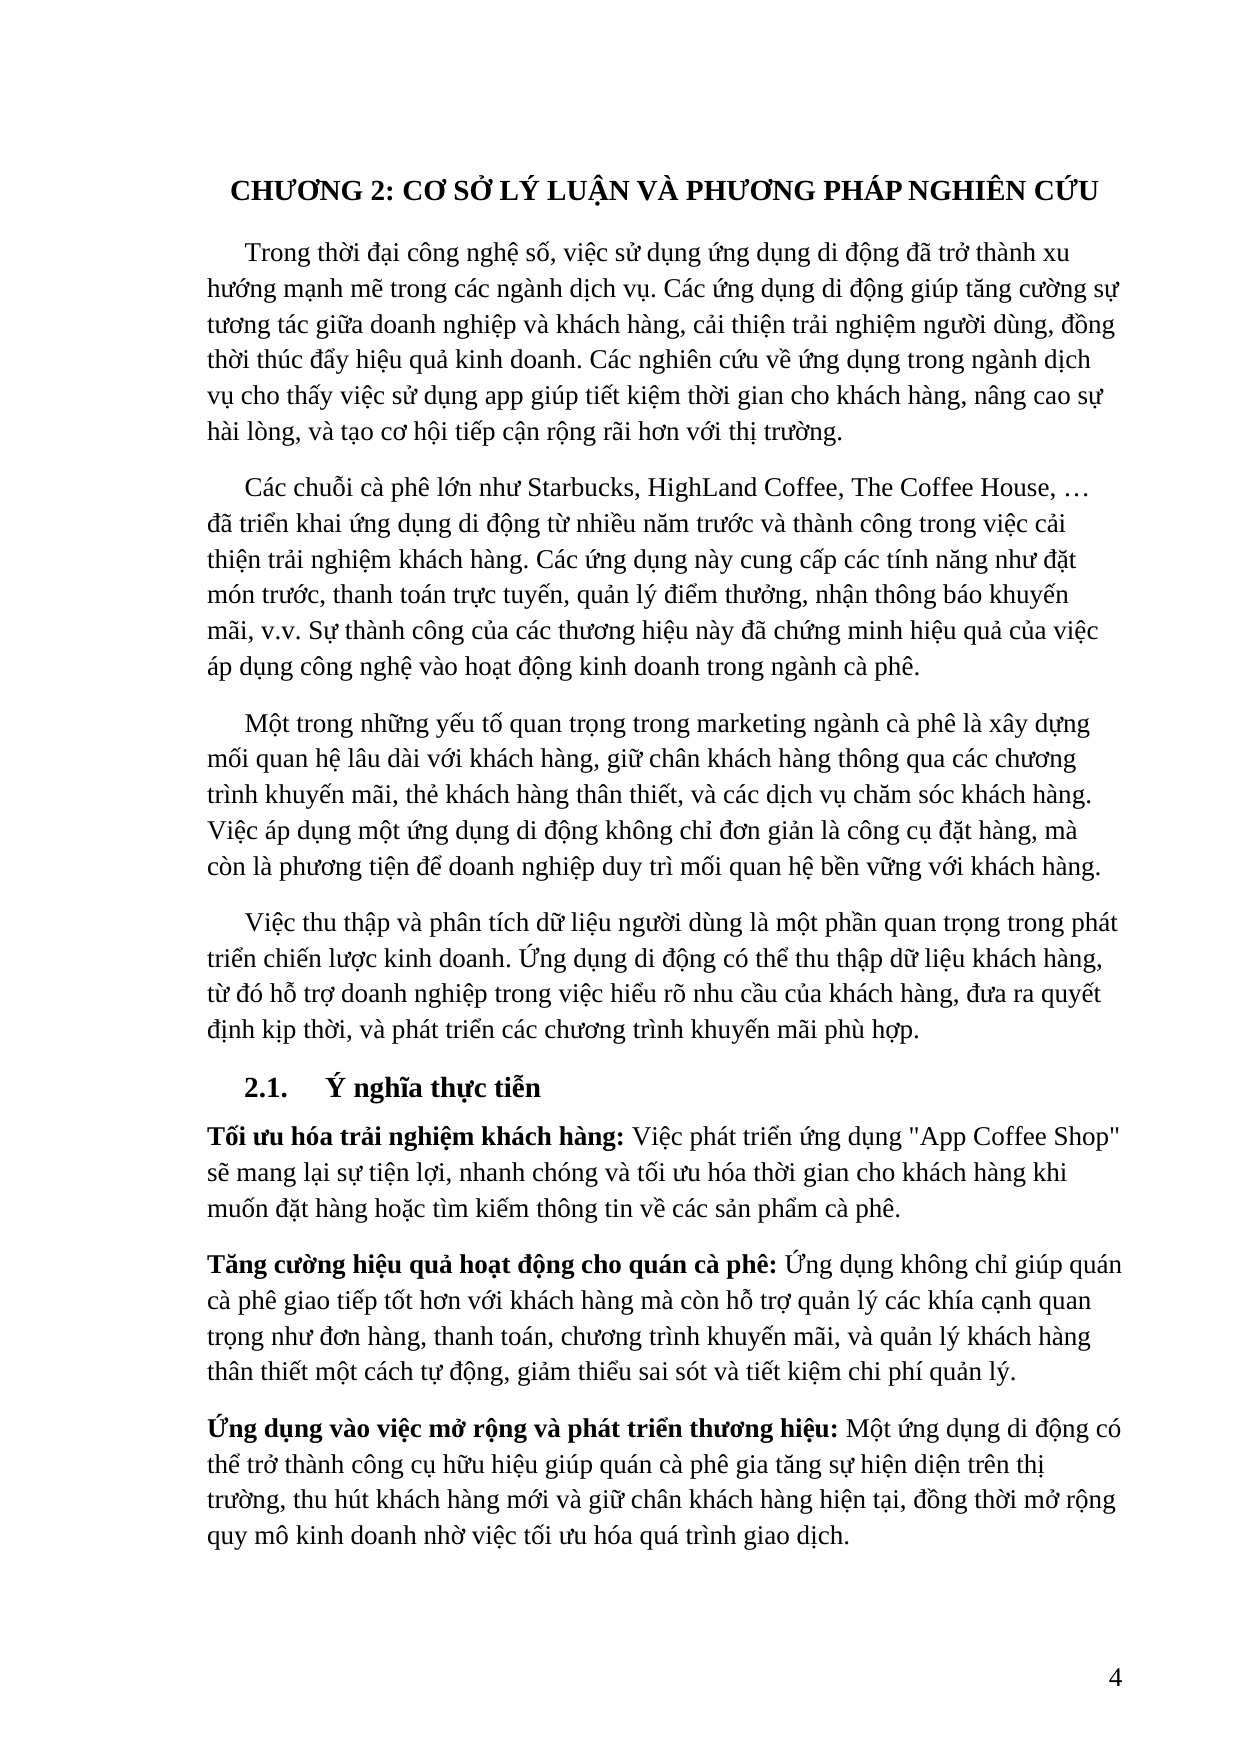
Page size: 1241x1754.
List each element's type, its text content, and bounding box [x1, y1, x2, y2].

text Các chuỗi cà phê lớn như Starbucks, HighLand Coffee, The Coffee House, … đã triển khai ứng dụng di động từ nhiều năm trước và thành công trong việc cải thiện trải nghiệm khách hàng. Các ứng dụng này cung cấp các tính năng như đặt món trước, thanh toán trực tuyến, quản lý điểm thưởng, nhận thông báo khuyến mãi, v.v. Sự thành công của các thương hiệu này đã chứng minh hiệu quả của việc áp dụng công nghệ vào hoạt động kinh doanh trong ngành cà phê. [207, 471, 1122, 681]
text Trong thời đại công nghệ số, việc sử dụng ứng dụng di động đã trở thành xu hướng mạnh mẽ trong các ngành dịch vụ. Các ứng dụng di động giúp tăng cường sự tương tác giữa doanh nghiệp và khách hàng, cải thiện trải nghiệm người dùng, đồng thời thúc đẩy hiệu quả kinh doanh. Các nghiên cứu về ứng dụng trong ngành dịch vụ cho thấy việc sử dụng app giúp tiết kiệm thời gian cho khách hàng, nâng cao sự hài lòng, và tạo cơ hội tiếp cận rộng rãi hơn với thị trường. [207, 236, 1122, 446]
text Tối ưu hóa trải nghiệm khách hàng: Việc phát triển ứng dụng "App Coffee Shop" sẽ mang lại sự tiện lợi, nhanh chóng và tối ưu hóa thời gian cho khách hàng khi muốn đặt hàng hoặc tìm kiếm thông tin về các sản phẩm cà phê. [207, 1120, 1122, 1223]
text Ứng dụng vào việc mở rộng và phát triển thương hiệu: Một ứng dụng di động có thể trở thành công cụ hữu hiệu giúp quán cà phê gia tăng sự hiện diện trên thị trường, thu hút khách hàng mới và giữ chân khách hàng hiện tại, đồng thời mở rộng quy mô kinh doanh nhờ việc tối ưu hóa quá trình giao dịch. [207, 1412, 1122, 1550]
text Một trong những yếu tố quan trọng trong marketing ngành cà phê là xây dựng mối quan hệ lâu dài với khách hàng, giữ chân khách hàng thông qua các chương trình khuyến mãi, thẻ khách hàng thân thiết, và các dịch vụ chăm sóc khách hàng. Việc áp dụng một ứng dụng di động không chỉ đơn giản là công cụ đặt hàng, mà còn là phương tiện để doanh nghiệp duy trì mối quan hệ bền vững với khách hàng. [207, 707, 1122, 881]
text Ý nghĩa thực tiễn [244, 1070, 1122, 1103]
subtitle CHƯƠNG 2: CƠ SỞ LÝ LUẬN VÀ PHƯƠNG PHÁP NGHIÊN CỨU [207, 173, 1122, 206]
text Tăng cường hiệu quả hoạt động cho quán cà phê: Ứng dụng không chỉ giúp quán cà phê giao tiếp tốt hơn với khách hàng mà còn hỗ trợ quản lý các khía cạnh quan trọng như đơn hàng, thanh toán, chương trình khuyến mãi, và quản lý khách hàng thân thiết một cách tự động, giảm thiểu sai sót và tiết kiệm chi phí quản lý. [207, 1248, 1122, 1387]
text Việc thu thập và phân tích dữ liệu người dùng là một phần quan trọng trong phát triển chiến lược kinh doanh. Ứng dụng di động có thể thu thập dữ liệu khách hàng, từ đó hỗ trợ doanh nghiệp trong việc hiểu rõ nhu cầu của khách hàng, đưa ra quyết định kịp thời, và phát triển các chương trình khuyến mãi phù hợp. [207, 906, 1122, 1044]
